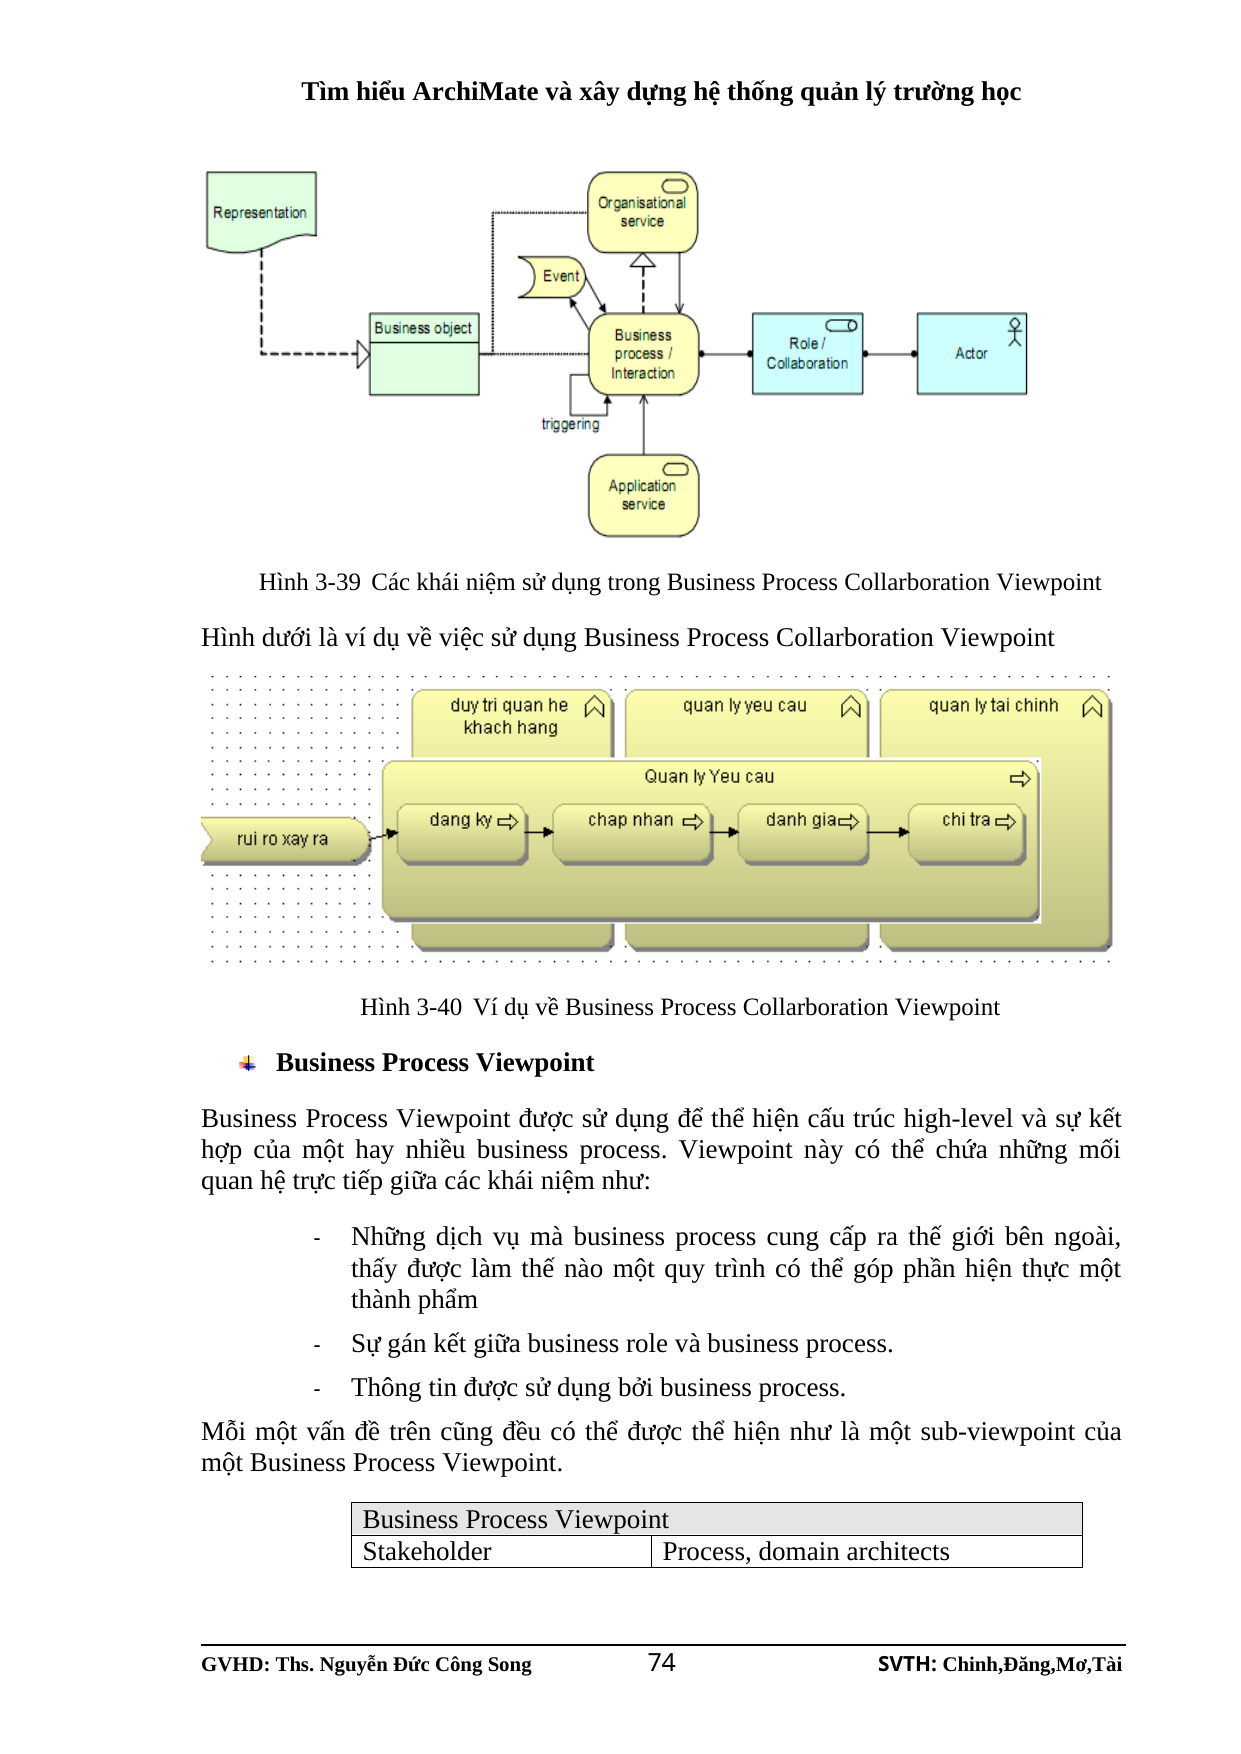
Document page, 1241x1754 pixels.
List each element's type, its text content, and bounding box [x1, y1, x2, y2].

text Thông tin được sử dụng bởi business process. [313, 1371, 1122, 1402]
text Ví dụ về Business Process Collarboration Viewpoint [238, 992, 1122, 1021]
picture [200, 159, 1044, 542]
text Mỗi một vấn đề trên cũng đều có thể được thể hiện như là một sub-viewpoint của một Business Process Viewpoint. [201, 1415, 1122, 1477]
picture [200, 676, 1123, 967]
text Business Process Viewpoint [238, 1046, 1122, 1077]
text Hình dưới là ví dụ về việc sử dụng Business Process Collarboration Viewpoint [201, 621, 1122, 652]
text Những dịch vụ mà business process cung cấp ra thế giới bên ngoài, thấy được làm thế nào một quy trình có thể góp phần hiện thực một thành phẩm [313, 1220, 1122, 1314]
text Sự gán kết giữa business role và business process. [313, 1327, 1122, 1358]
text Các khái niệm sử dụng trong Business Process Collarboration Viewpoint [238, 567, 1122, 596]
picture [239, 1054, 256, 1071]
table_cell Stakeholder [352, 1536, 651, 1567]
text Business Process Viewpoint được sử dụng để thể hiện cấu trúc high-level và sự kết hợp của một hay nhiều business process. Viewpoint này có thể chứa những mối quan hệ trực tiếp giữa các khái niệm như: [201, 1102, 1122, 1195]
table_header Business Process Viewpoint [352, 1503, 1082, 1534]
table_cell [652, 1536, 1082, 1567]
